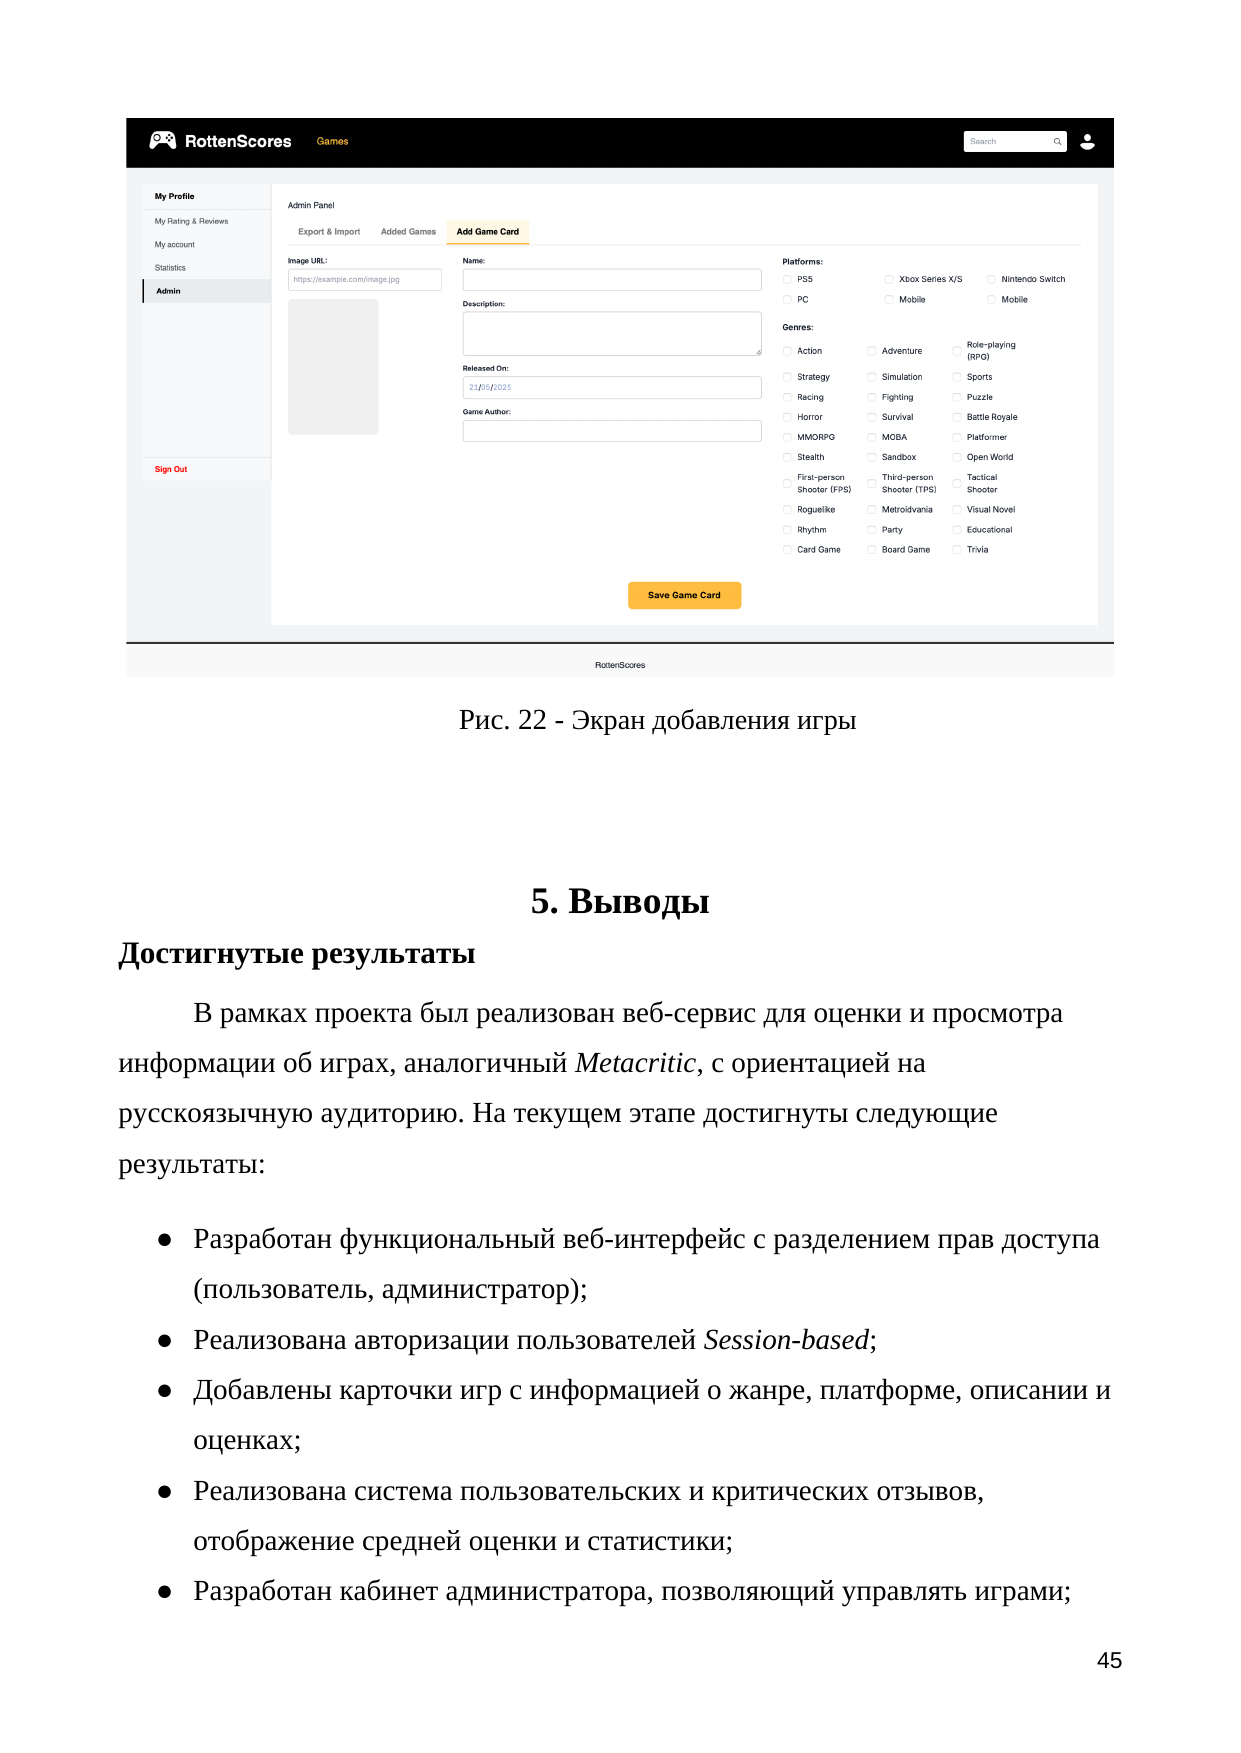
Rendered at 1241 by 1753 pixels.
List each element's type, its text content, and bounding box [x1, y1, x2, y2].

list Добавлены карточки игр с информацией о жанре, платформе, описании и оценках; [156, 1372, 1122, 1456]
text Достигнутые результаты [118, 934, 1122, 970]
picture [126, 118, 1114, 677]
list Разработан кабинет администратора, позволяющий управлять играми; [156, 1573, 1122, 1607]
subtitle 5. Выводы [118, 878, 1122, 922]
list Реализована авторизации пользователей Session-based; [156, 1322, 1122, 1355]
list Разработан функциональный веб-интерфейс с разделением прав доступа (пользователь, администратор); [156, 1221, 1122, 1305]
text В рамках проекта был реализован веб-сервис для оценки и просмотра информации об играх, аналогичный Metacritic, с ориентацией на русскоязычную аудиторию. На текущем этапе достигнуты следующие результаты: [118, 995, 1122, 1179]
text Рис. 22 - Экран добавления игры [118, 702, 1122, 736]
list Реализована система пользовательских и критических отзывов, отображение средней оценки и статистики; [156, 1473, 1122, 1557]
